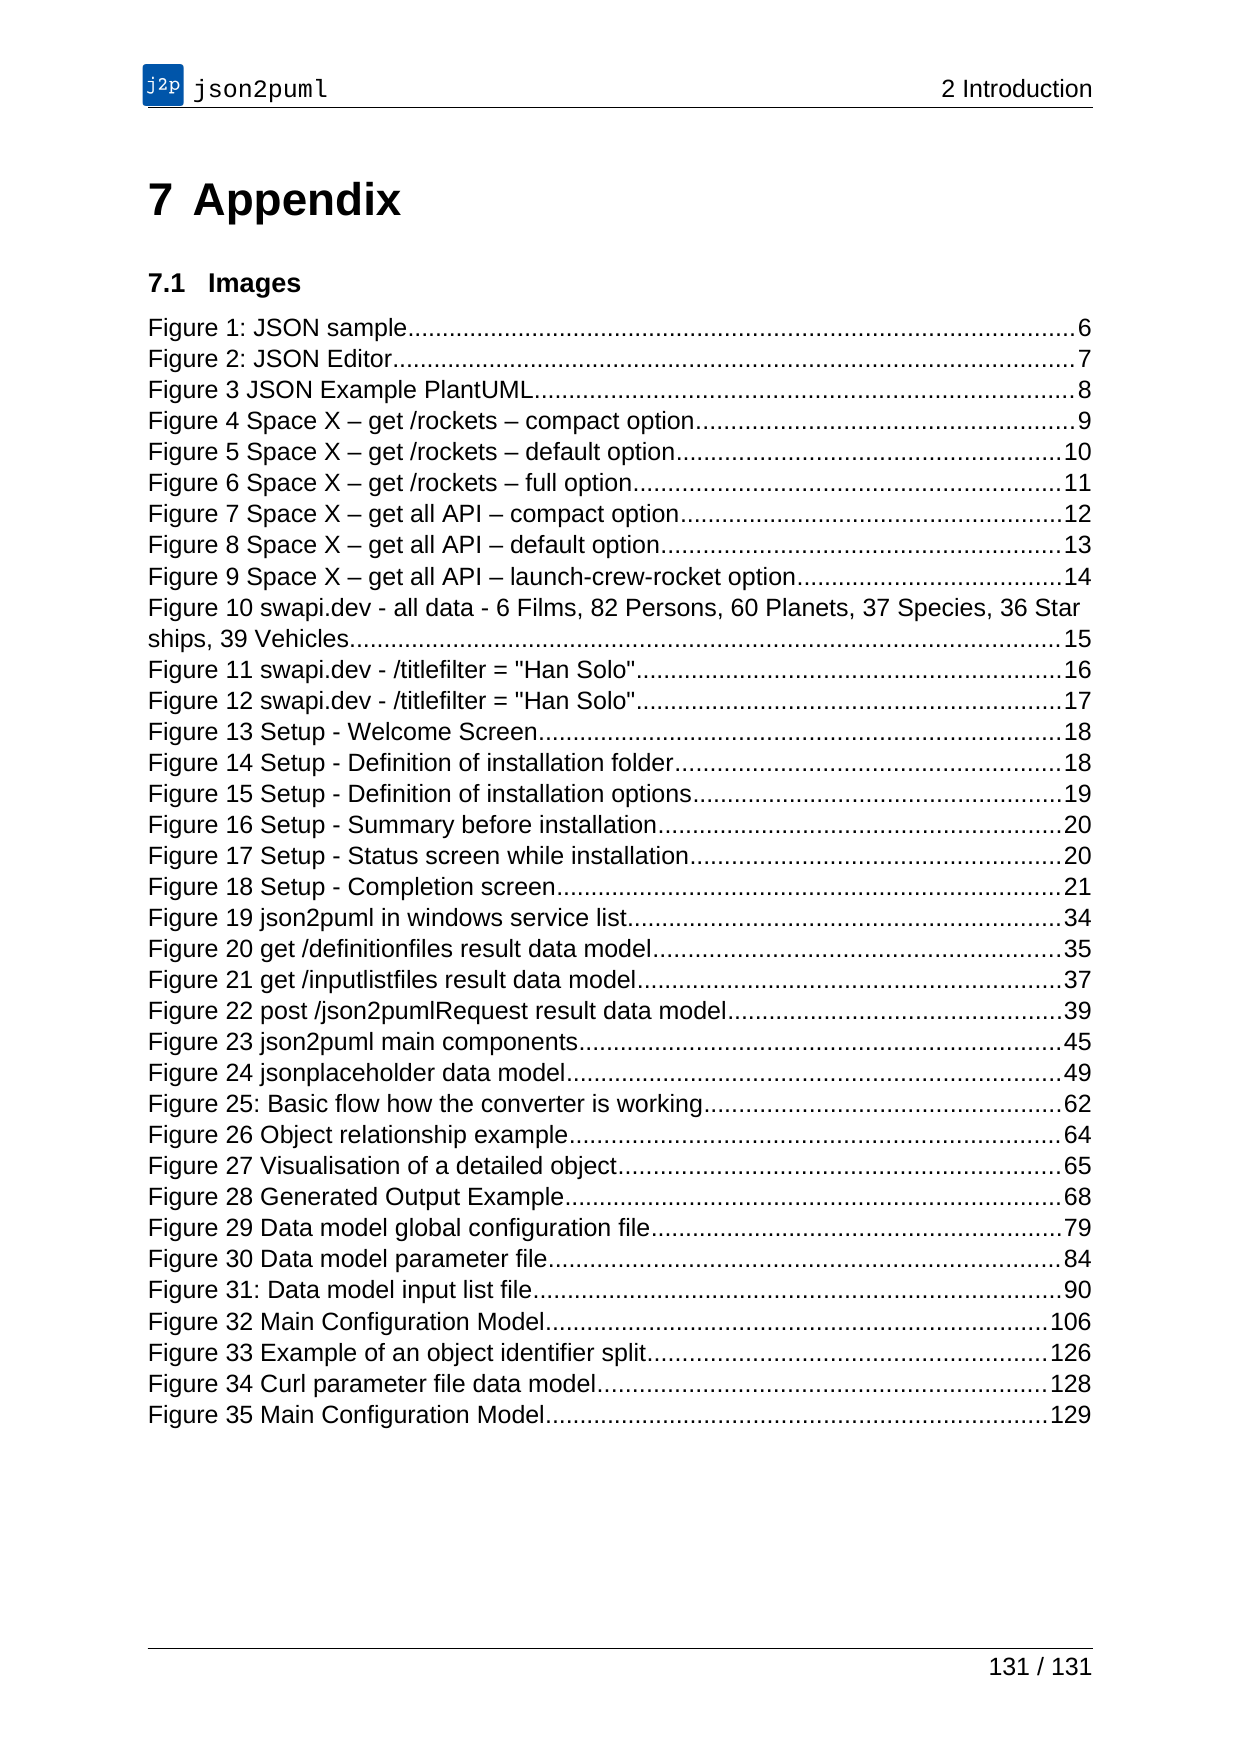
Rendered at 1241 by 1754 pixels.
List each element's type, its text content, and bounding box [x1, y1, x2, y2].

text Figure 12 swapi.dev - /titlefilter = "Han Solo" 17 [148, 686, 1093, 714]
text Figure 7 Space X – get all API – compact option 12 [148, 499, 1093, 528]
text Figure 16 Setup - Summary before installation 20 [148, 810, 1093, 839]
text Figure 19 json2puml in windows service list 34 [148, 903, 1093, 932]
text Figure 6 Space X – get /rockets – full option 11 [148, 468, 1093, 497]
text Figure 11 swapi.dev - /titlefilter = "Han Solo" 16 [148, 655, 1093, 683]
text Figure 29 Data model global configuration file 79 [148, 1213, 1093, 1242]
text Figure 14 Setup - Definition of installation folder 18 [148, 748, 1093, 777]
picture [142, 64, 184, 106]
text Figure 17 Setup - Status screen while installation 20 [148, 841, 1093, 870]
text Figure 18 Setup - Completion screen 21 [148, 872, 1093, 901]
text Figure 33 Example of an object identifier split 126 [148, 1338, 1093, 1366]
text Figure 2: JSON Editor 7 [148, 344, 1093, 373]
subtitle Images [148, 267, 1093, 298]
text Figure 30 Data model parameter file 84 [148, 1244, 1093, 1273]
text Figure 9 Space X – get all API – launch-crew-rocket option 14 [148, 562, 1093, 590]
text Figure 31: Data model input list file 90 [148, 1276, 1093, 1304]
text Figure 28 Generated Output Example 68 [148, 1182, 1093, 1211]
subtitle Appendix [148, 173, 1093, 225]
text Figure 32 Main Configuration Model 106 [148, 1307, 1093, 1335]
text Figure 22 post /json2pumlRequest result data model 39 [148, 996, 1093, 1025]
text Figure 4 Space X – get /rockets – compact option 9 [148, 406, 1093, 435]
text Figure 35 Main Configuration Model 129 [148, 1400, 1093, 1428]
text Figure 26 Object relationship example 64 [148, 1120, 1093, 1149]
text Figure 23 json2puml main components 45 [148, 1027, 1093, 1056]
text Figure 20 get /definitionfiles result data model 35 [148, 934, 1093, 963]
text Figure 8 Space X – get all API – default option 13 [148, 531, 1093, 559]
text Figure 15 Setup - Definition of installation options 19 [148, 779, 1093, 808]
text Figure 25: Basic flow how the converter is working 62 [148, 1089, 1093, 1118]
text Figure 5 Space X – get /rockets – default option 10 [148, 437, 1093, 466]
text Figure 13 Setup - Welcome Screen 18 [148, 717, 1093, 746]
text Figure 10 swapi.dev - all data - 6 Films, 82 Persons, 60 Planets, 37 Species, 36 Star ships, 39 Vehicles 15 [148, 593, 1093, 652]
text Figure 1: JSON sample 6 [148, 313, 1093, 342]
text Figure 3 JSON Example PlantUML 8 [148, 375, 1093, 404]
text Figure 24 jsonplaceholder data model 49 [148, 1058, 1093, 1087]
text Figure 21 get /inputlistfiles result data model 37 [148, 965, 1093, 994]
text Figure 27 Visualisation of a detailed object 65 [148, 1151, 1093, 1180]
text Figure 34 Curl parameter file data model 128 [148, 1369, 1093, 1397]
